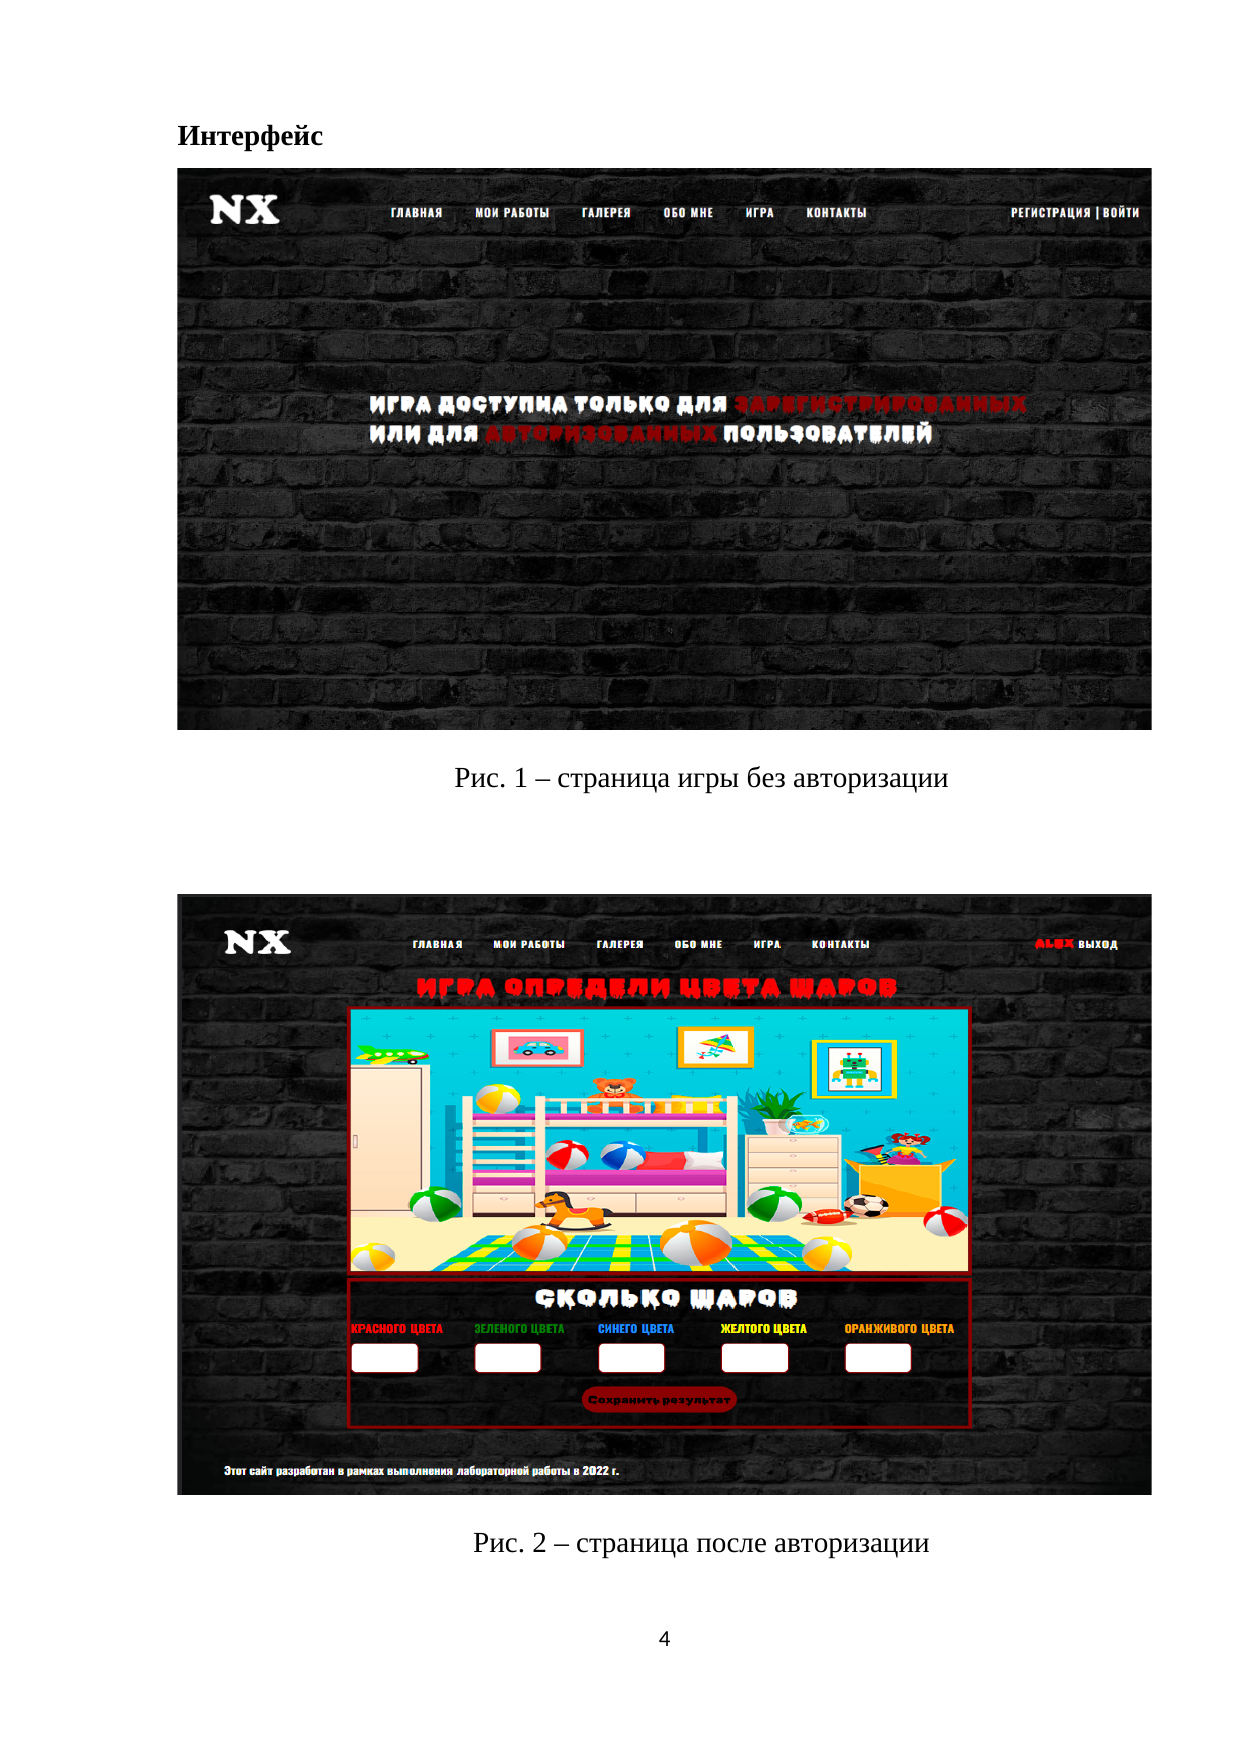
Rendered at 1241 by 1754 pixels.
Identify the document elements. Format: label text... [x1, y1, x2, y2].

picture [177, 168, 1152, 730]
picture [177, 894, 1152, 1495]
subtitle Интерфейс [177, 118, 1152, 152]
text Рис. 2 – страница после авторизации [177, 1525, 1152, 1558]
text Рис. 1 – страница игры без авторизации [177, 760, 1152, 794]
